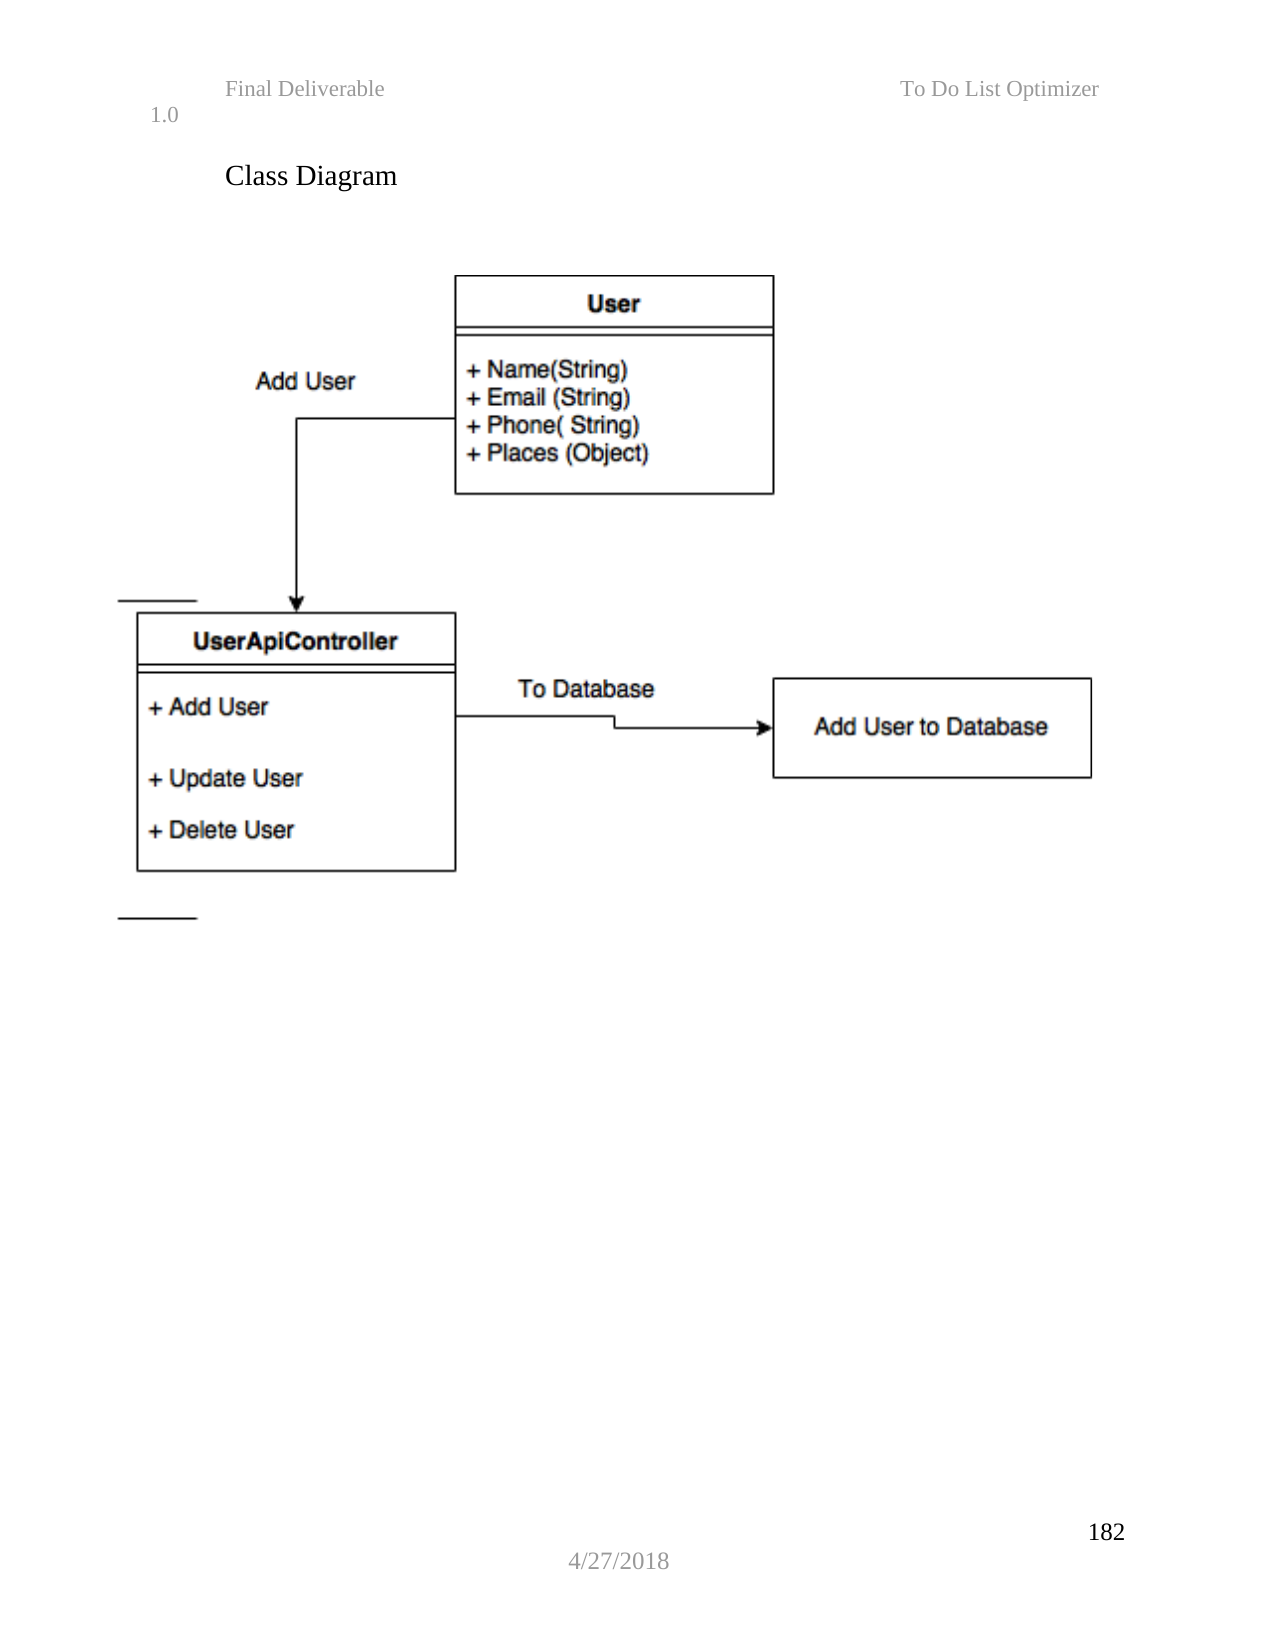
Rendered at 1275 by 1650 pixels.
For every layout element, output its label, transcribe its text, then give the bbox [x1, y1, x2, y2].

title Class Diagram [150, 158, 1125, 192]
picture [117, 275, 1093, 930]
